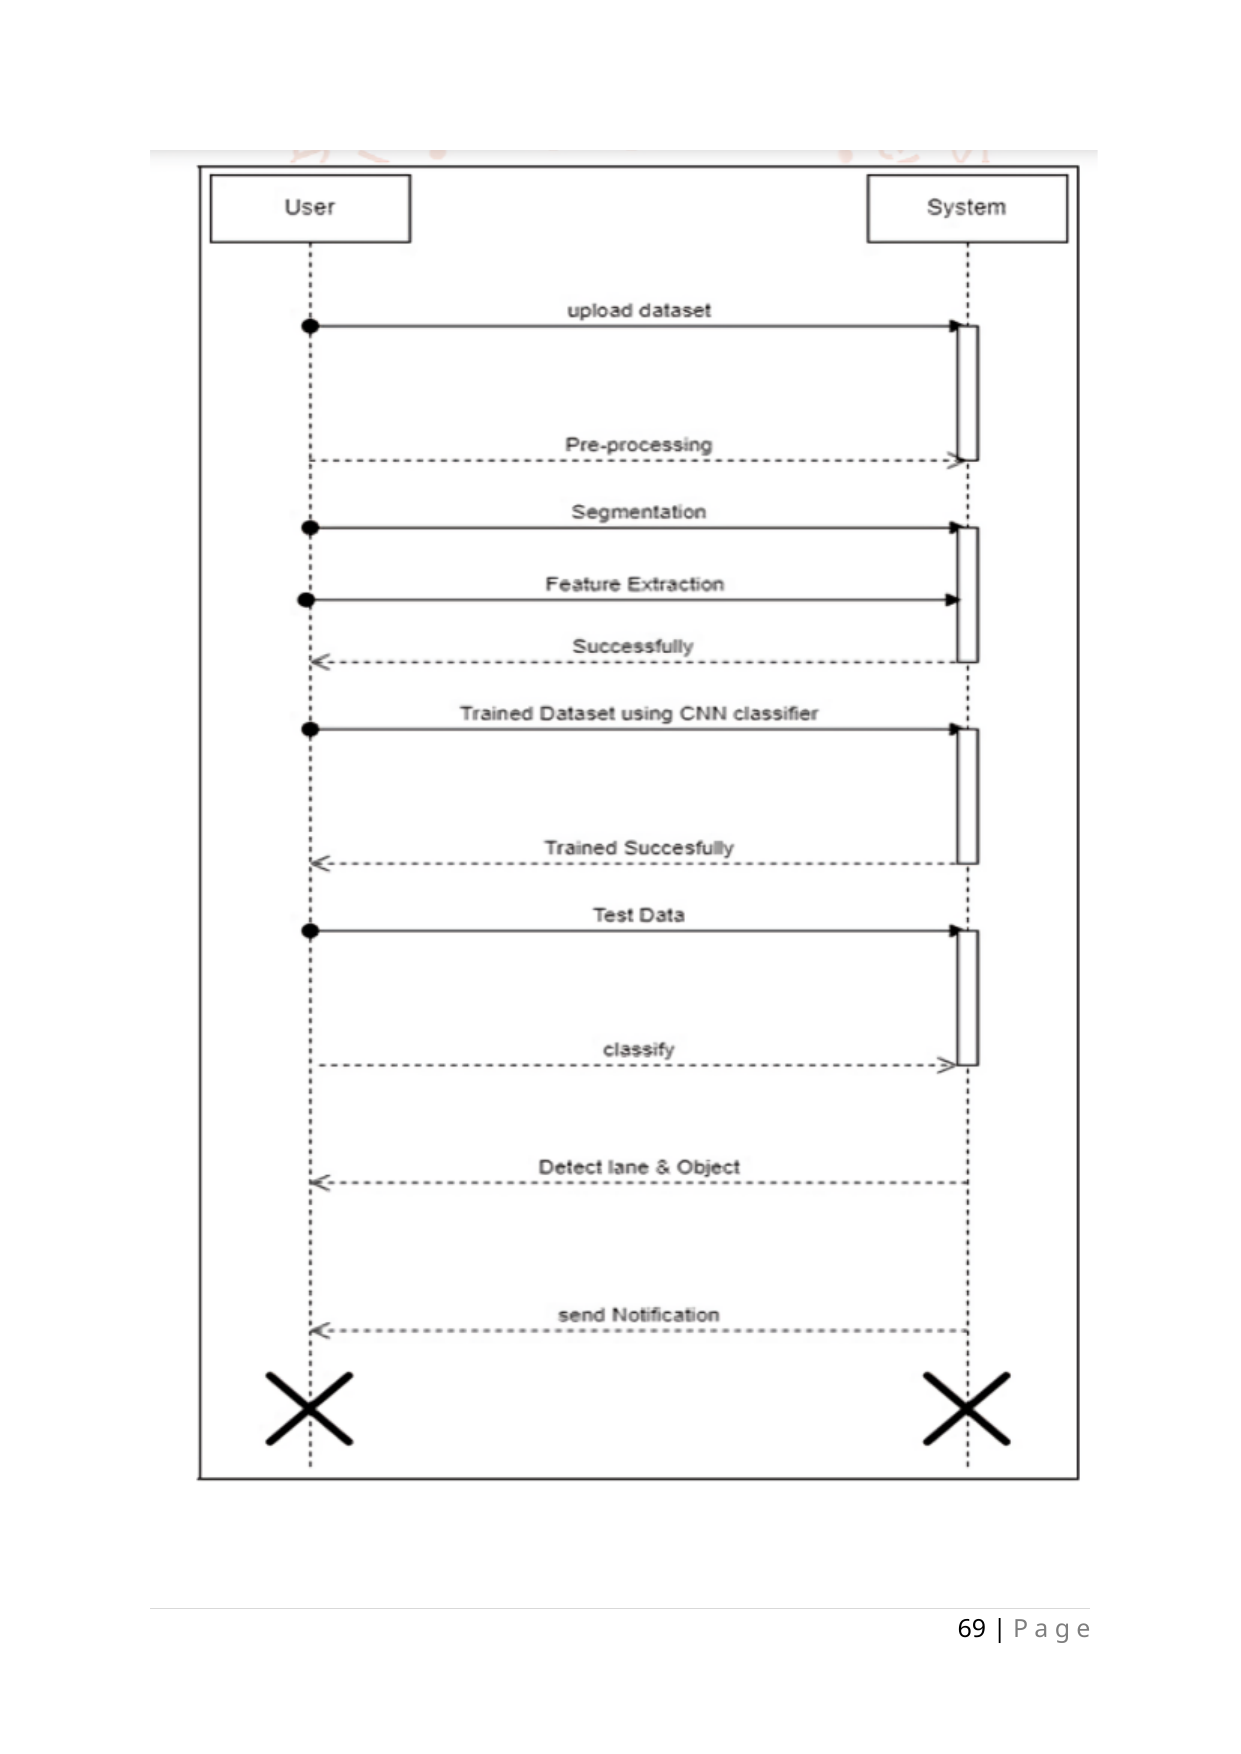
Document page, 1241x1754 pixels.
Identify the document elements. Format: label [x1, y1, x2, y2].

picture [150, 150, 1098, 1488]
